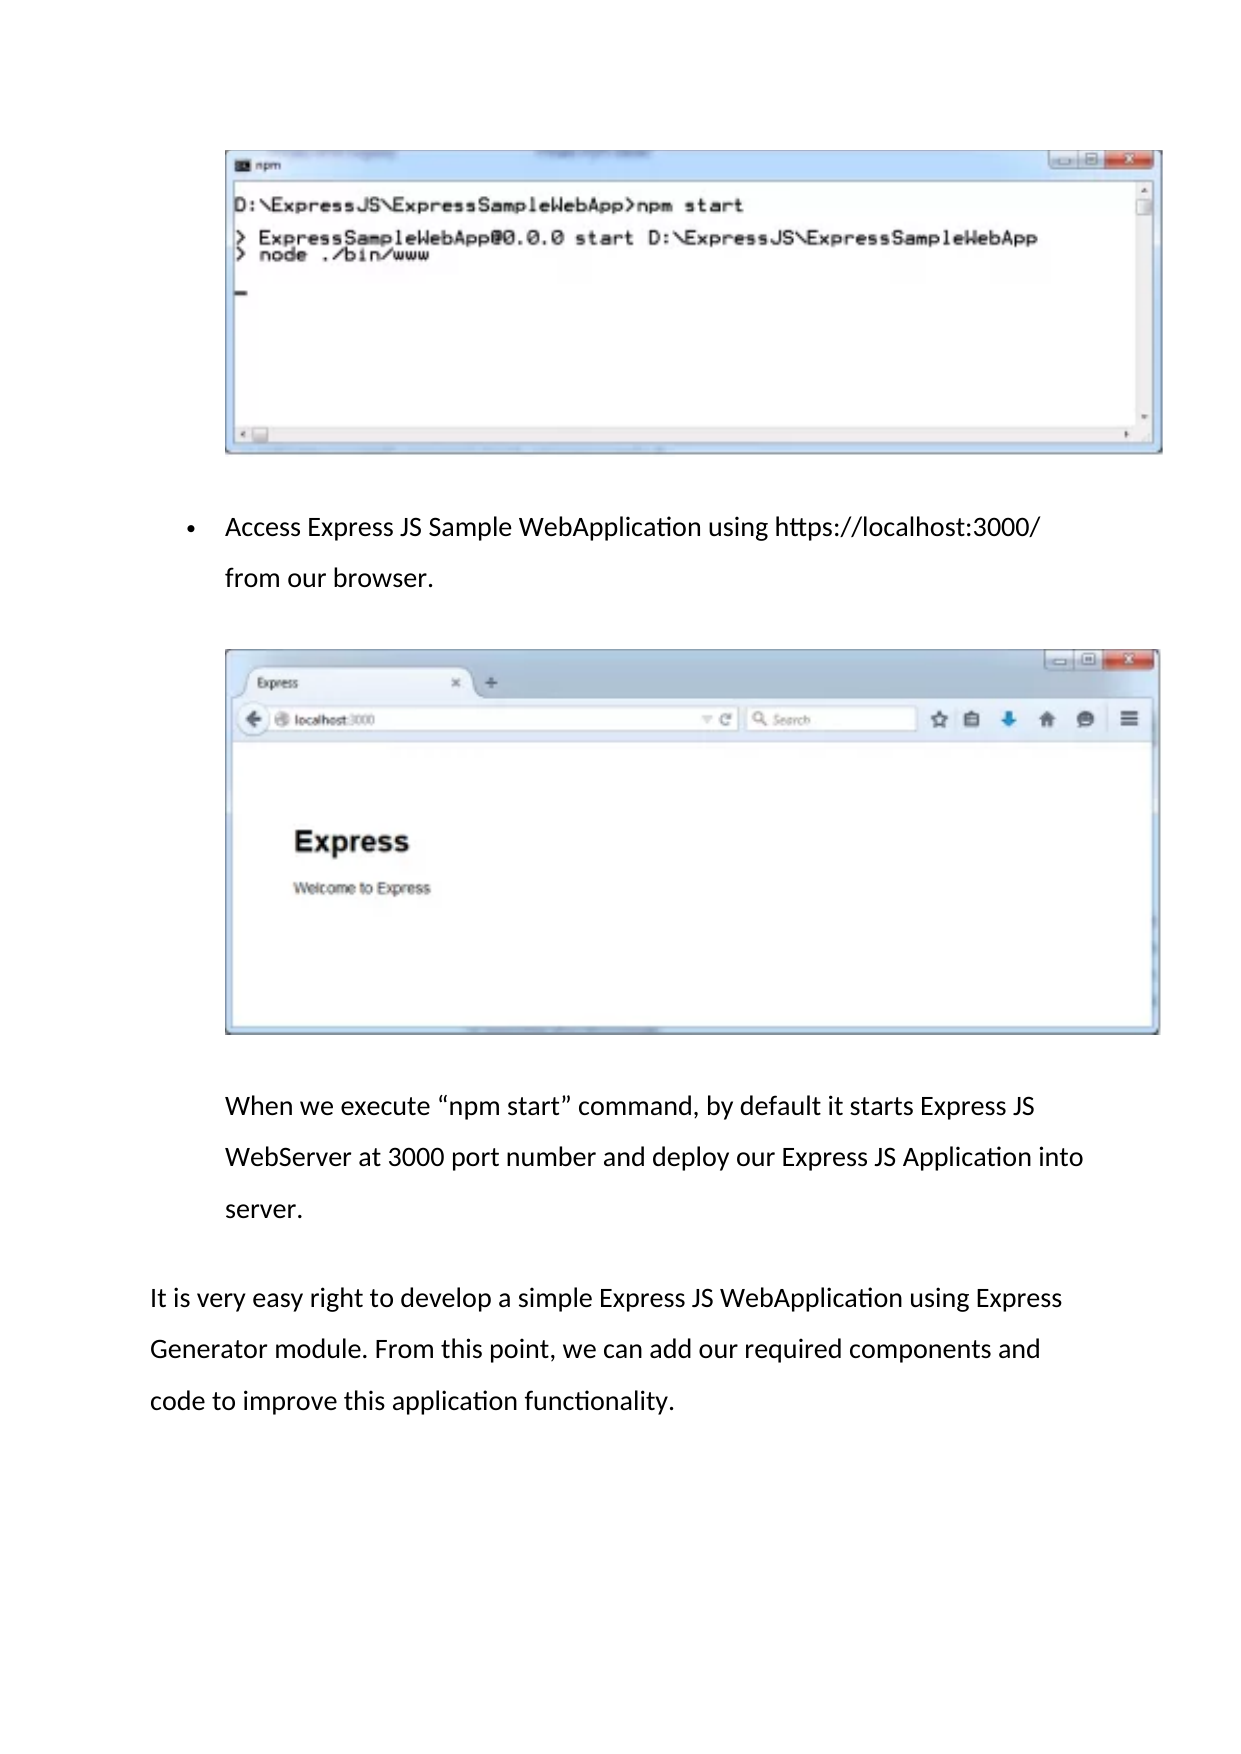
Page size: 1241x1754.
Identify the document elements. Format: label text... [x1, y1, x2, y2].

picture [225, 649, 1163, 1035]
picture [225, 150, 1163, 457]
text It is very easy right to develop a simple Express JS WebApplication using Express Generator module. From this point, we can add our required components and code to improve this application functionality. [150, 1280, 1090, 1417]
text When we execute “npm start” command, by default it starts Express JS WebServer at 3000 port number and deploy our Express JS Application into server. [225, 1088, 1090, 1225]
list Access Express JS Sample WebApplication using https://localhost:3000/ from our browser. [187, 509, 1090, 595]
